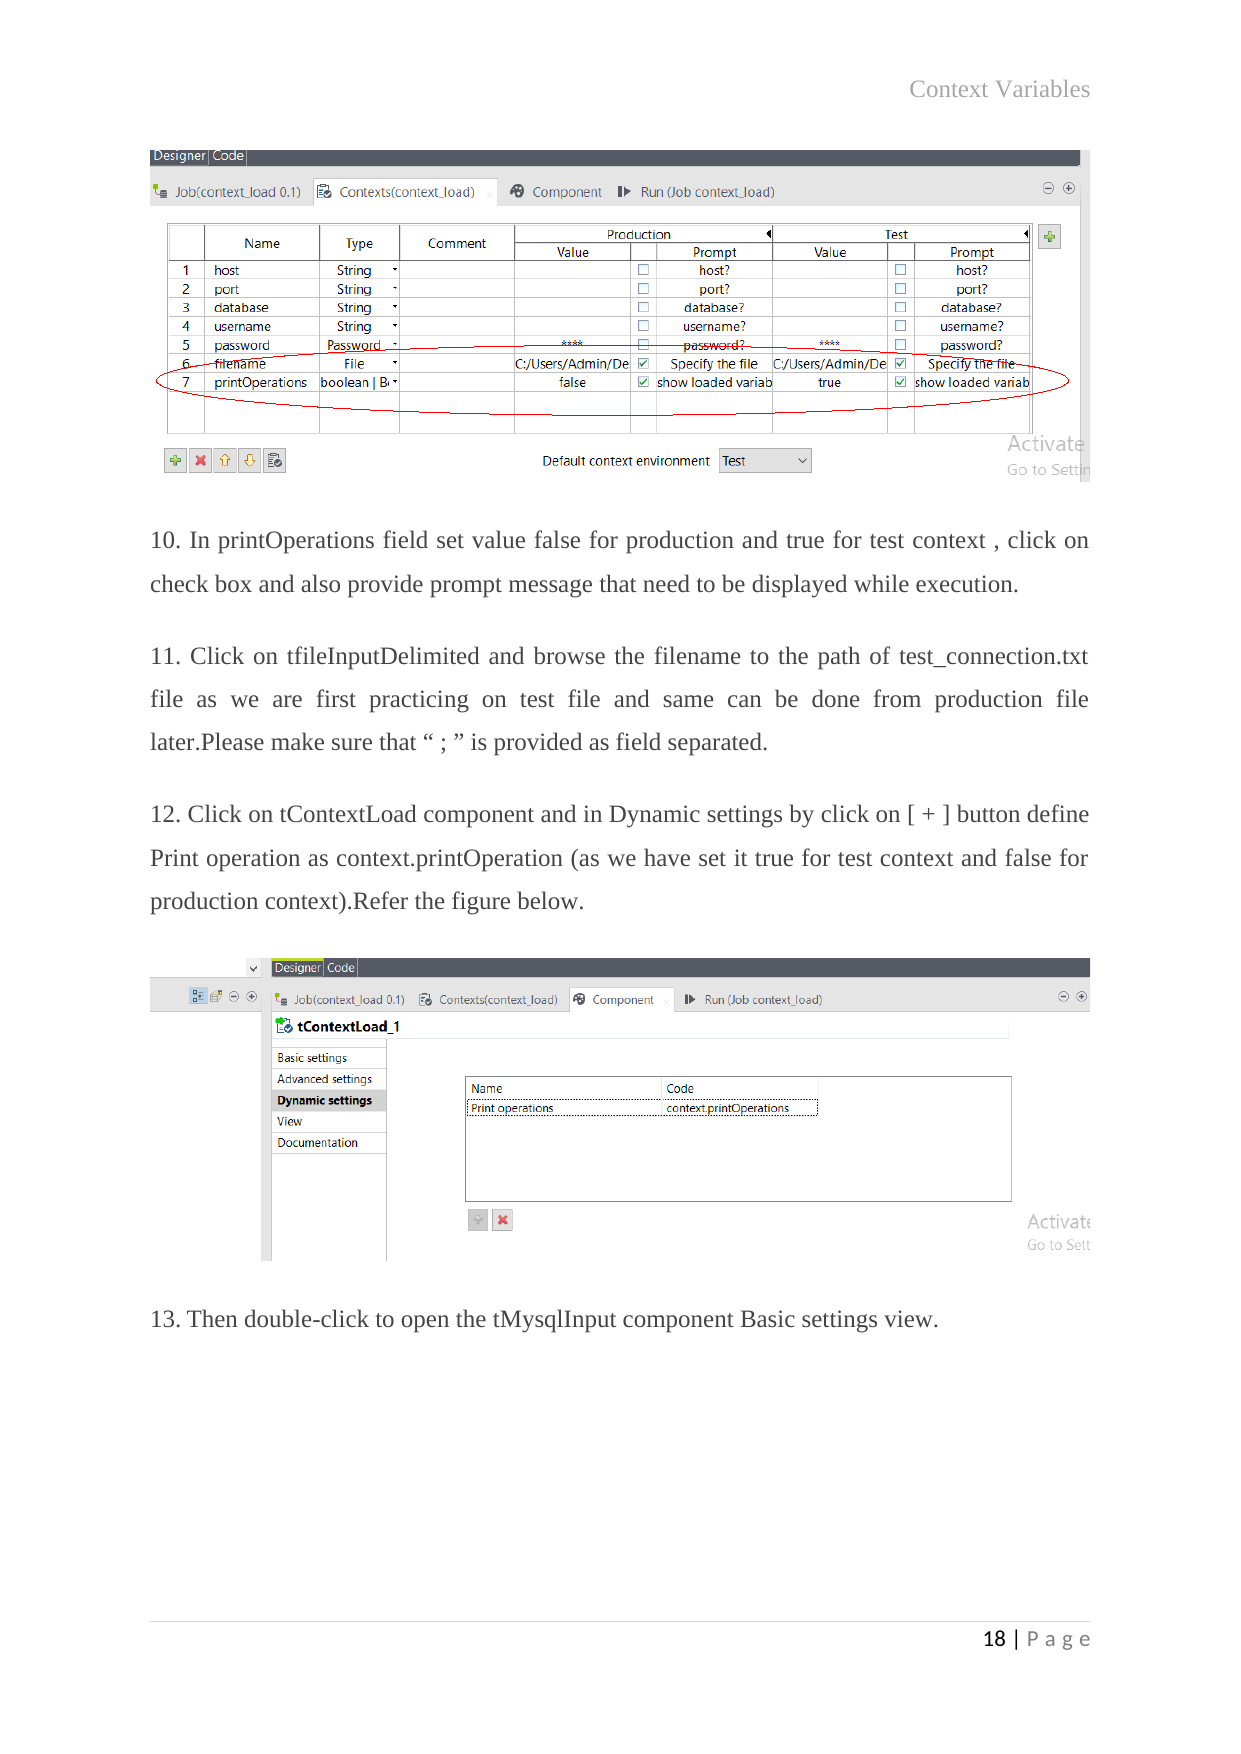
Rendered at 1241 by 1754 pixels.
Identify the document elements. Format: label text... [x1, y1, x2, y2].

picture [150, 958, 1091, 1261]
text 12. Click on tContextLoad component and in Dynamic settings by click on [ + ] button define Print operation as context.printOperation (as we have set it true for test context and false for production context).Refer the figure below. [150, 799, 1090, 914]
text 13. Then double-click to open the tMysqlInput component Basic settings view. [150, 1304, 1090, 1332]
text 10. In printOperations field set value false for production and true for test context , click on check box and also provide prompt message that need to be displayed while execution. [150, 526, 1090, 597]
text 11. Click on tfileInputDelimited and browse the filename to the path of test_connection.txt file as we are first practicing on test file and same can be done from production file later.Please make sure that “ ; ” is provided as field separated. [150, 641, 1090, 756]
picture [150, 150, 1091, 482]
